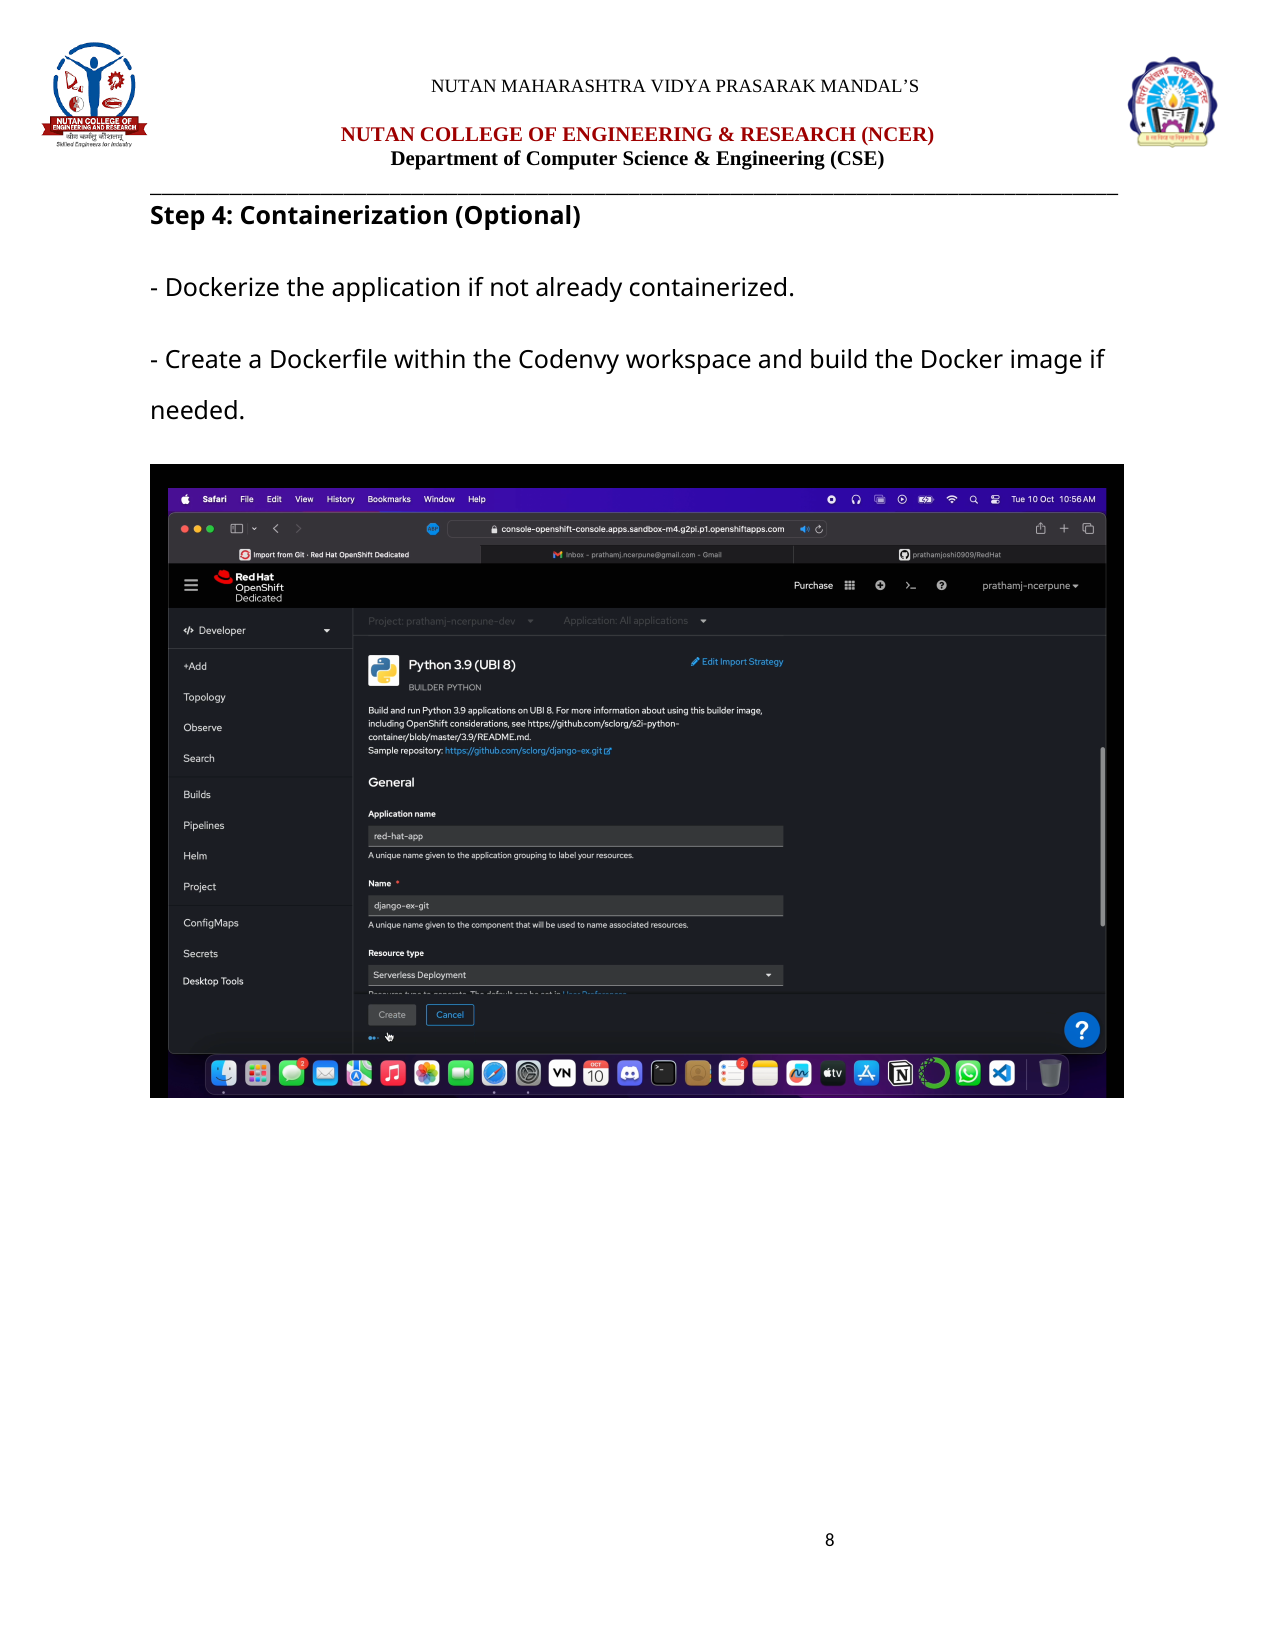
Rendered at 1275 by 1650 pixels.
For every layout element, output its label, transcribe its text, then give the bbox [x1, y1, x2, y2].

picture [150, 464, 1124, 1098]
text Step 4: Containerization (Optional) [150, 198, 1125, 232]
text - Dockerize the application if not already containerized. [150, 269, 1125, 304]
picture [1126, 55, 1221, 149]
picture [36, 37, 148, 149]
text - Create a Dockerfile within the Codenvy workspace and build the Docker image if needed. [150, 341, 1125, 427]
